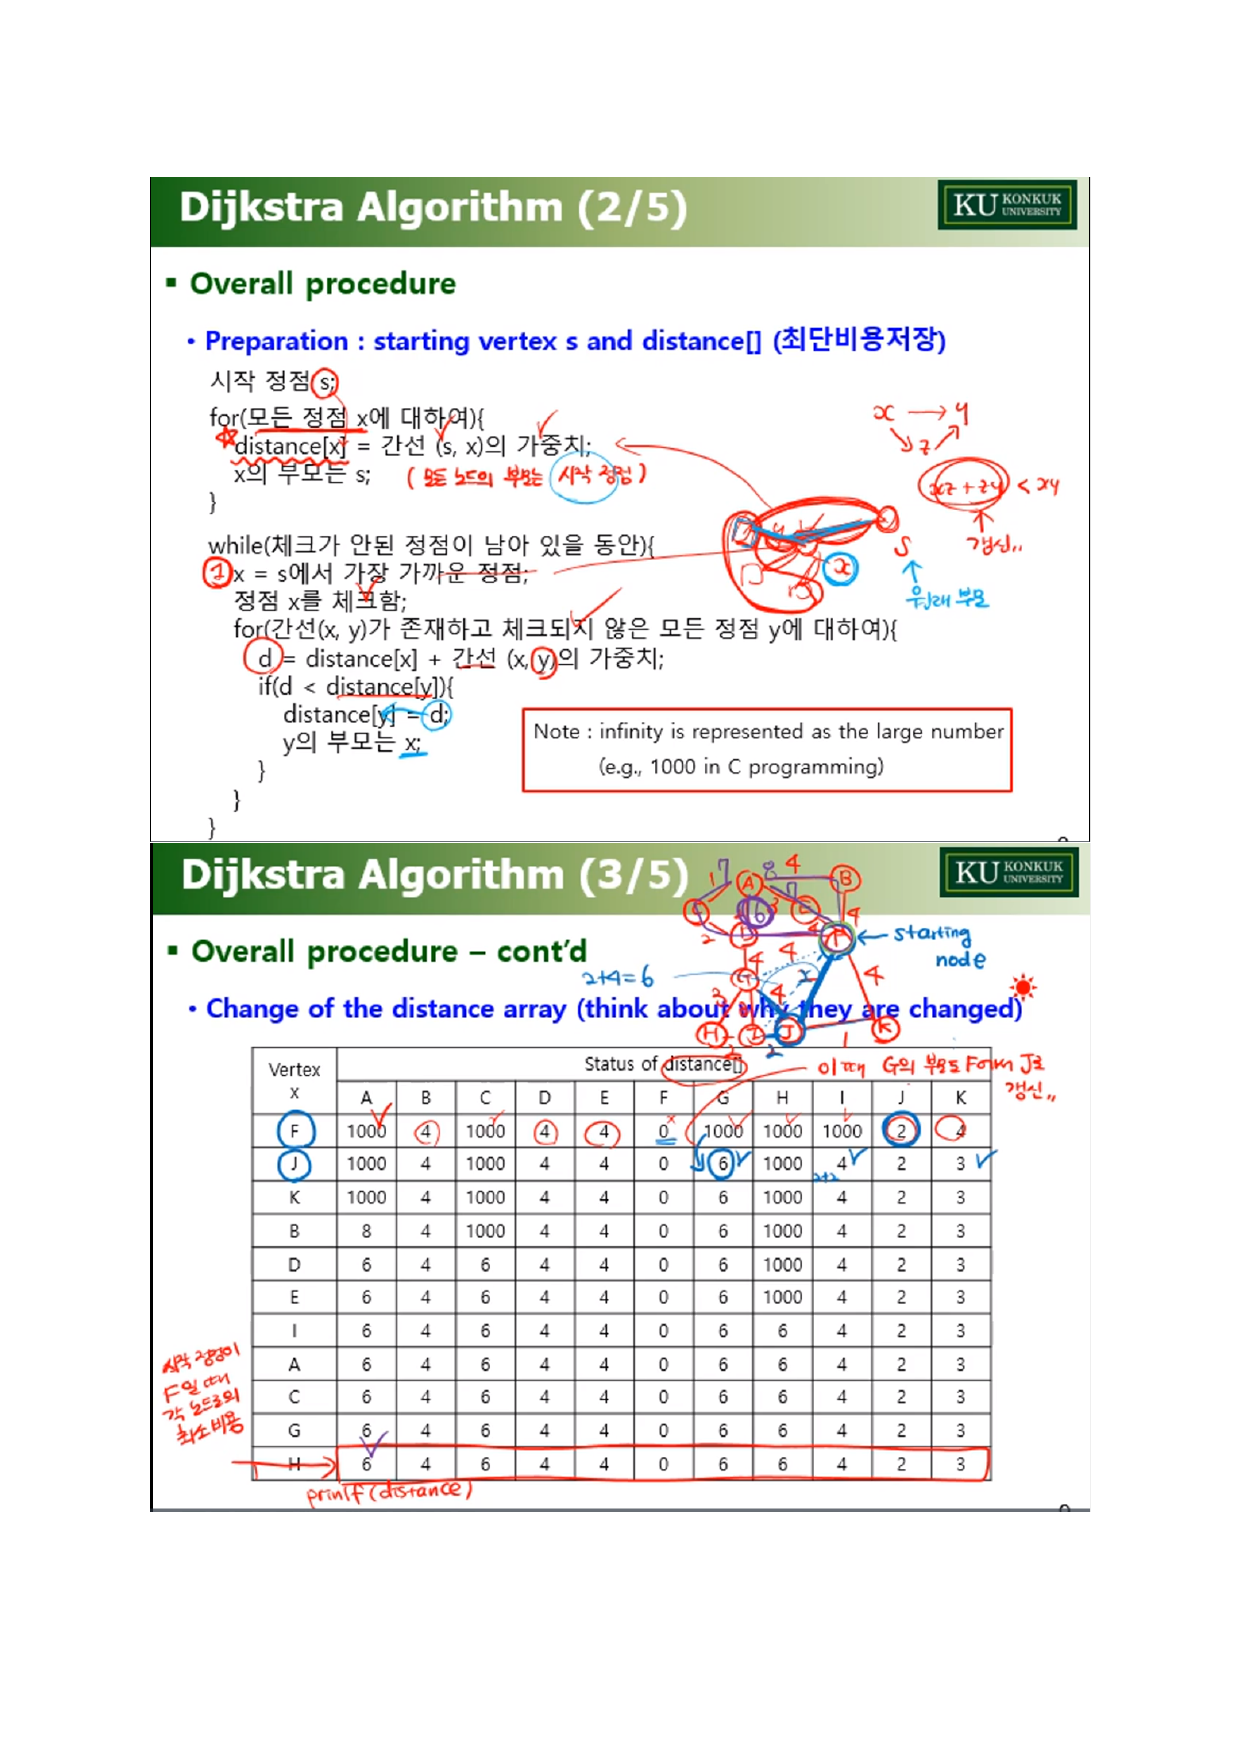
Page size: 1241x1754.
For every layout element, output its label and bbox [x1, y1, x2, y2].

picture [150, 177, 1091, 842]
picture [150, 843, 1091, 1512]
